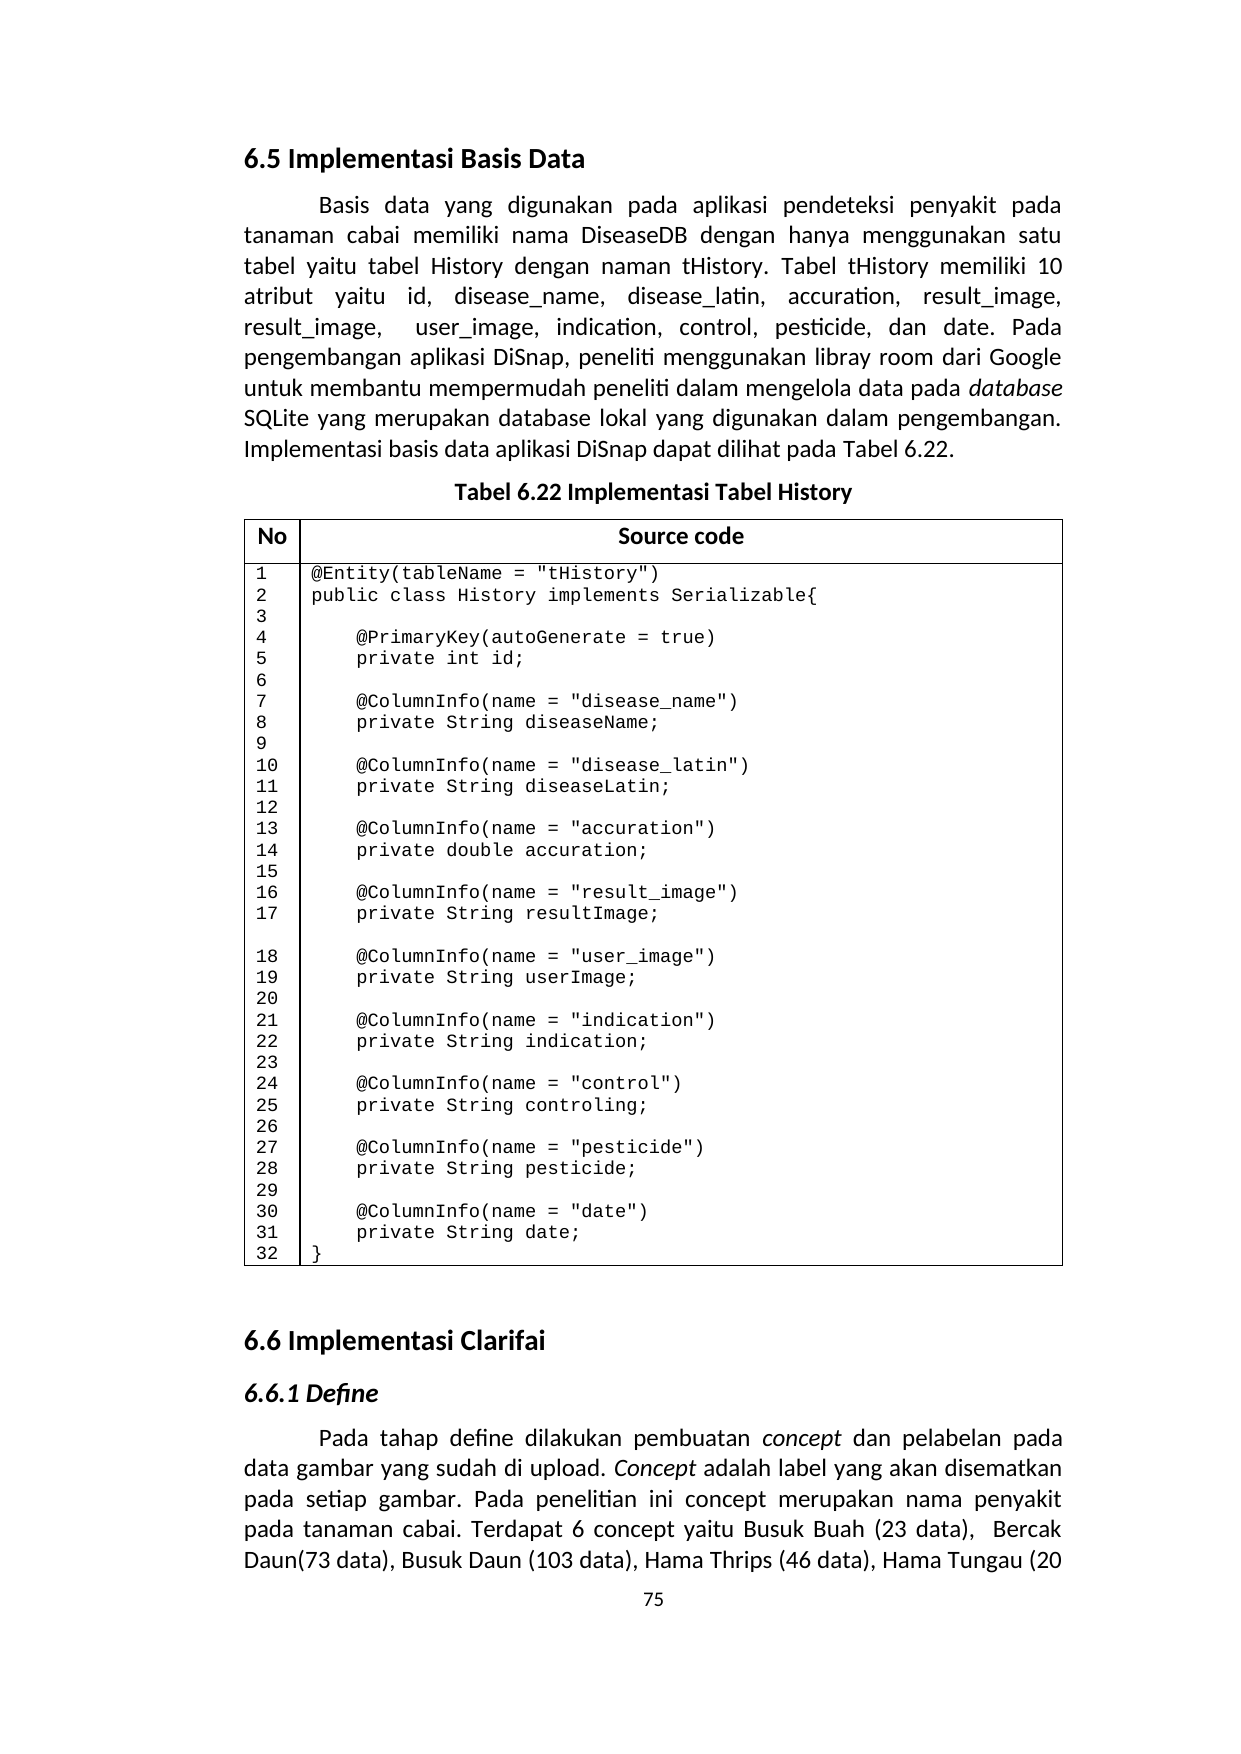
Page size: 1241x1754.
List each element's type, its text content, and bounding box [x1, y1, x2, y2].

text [244, 1422, 1063, 1574]
table_cell @Entity(tableName = "tHistory") public class History implements Serializable{ @PrimaryKey(autoGenerate = true) private int id; @ColumnInfo(name = "disease_name") private String diseaseName; @ColumnInfo(name = "disease_latin") private String diseaseLatin; @ColumnInfo(name = "accuration") private double accuration; @ColumnInfo(name = "result_image") private String resultImage; @ColumnInfo(name = "user_image") private String userImage; @ColumnInfo(name = "indication") private String indication; @ColumnInfo(name = "control") private String controling; @ColumnInfo(name = "pesticide") private String pesticide; @ColumnInfo(name = "date") private String date; } [301, 564, 1062, 1265]
table_header No [245, 520, 299, 563]
table_cell 1 2 3 4 5 6 7 8 9 10 11 12 13 14 15 16 17 18 19 20 21 22 23 24 25 26 27 28 29 30 31 32 [245, 564, 299, 1265]
subtitle Define [244, 1376, 1063, 1409]
subtitle Implementasi Basis Data [244, 141, 1063, 176]
subtitle Implementasi Clarifai [244, 1322, 1063, 1357]
table_header Source code [301, 520, 1062, 563]
